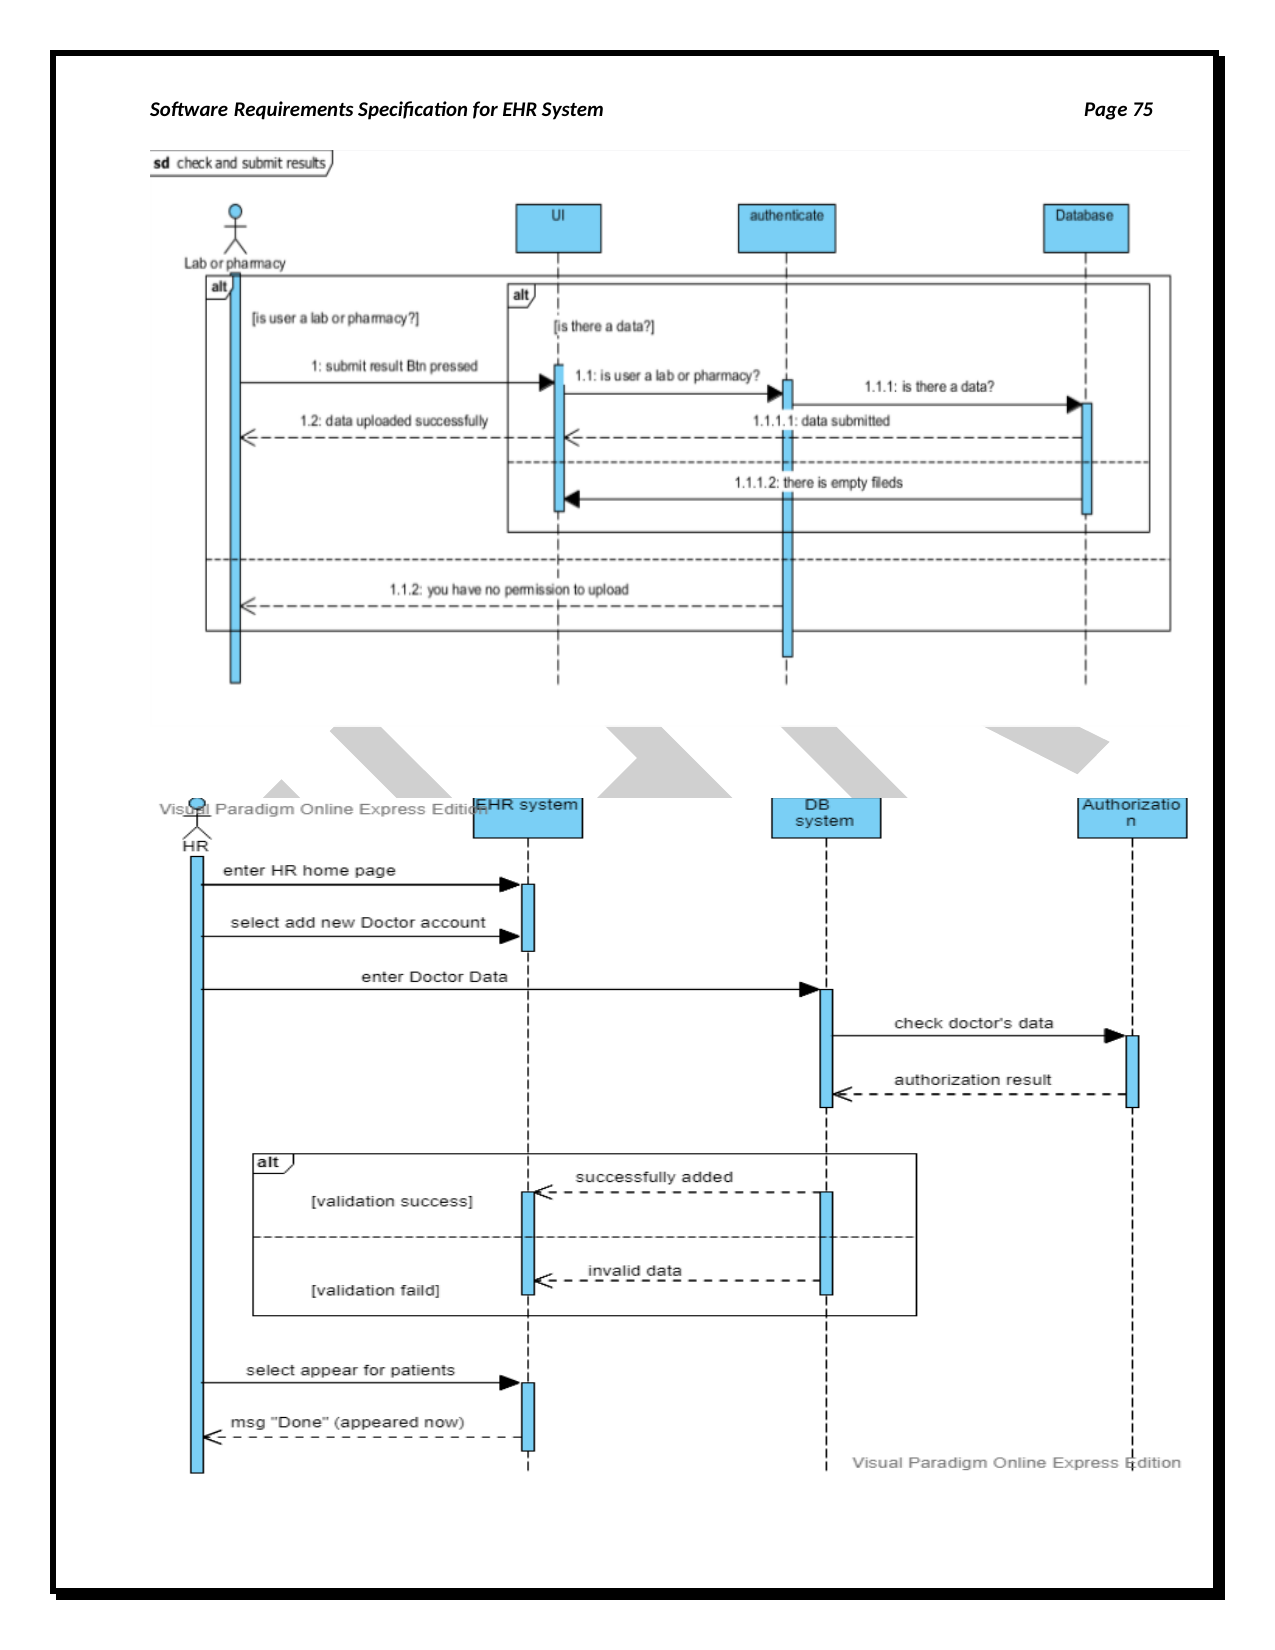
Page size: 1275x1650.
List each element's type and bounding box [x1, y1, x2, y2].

picture [150, 798, 1191, 1476]
picture [150, 150, 1191, 727]
